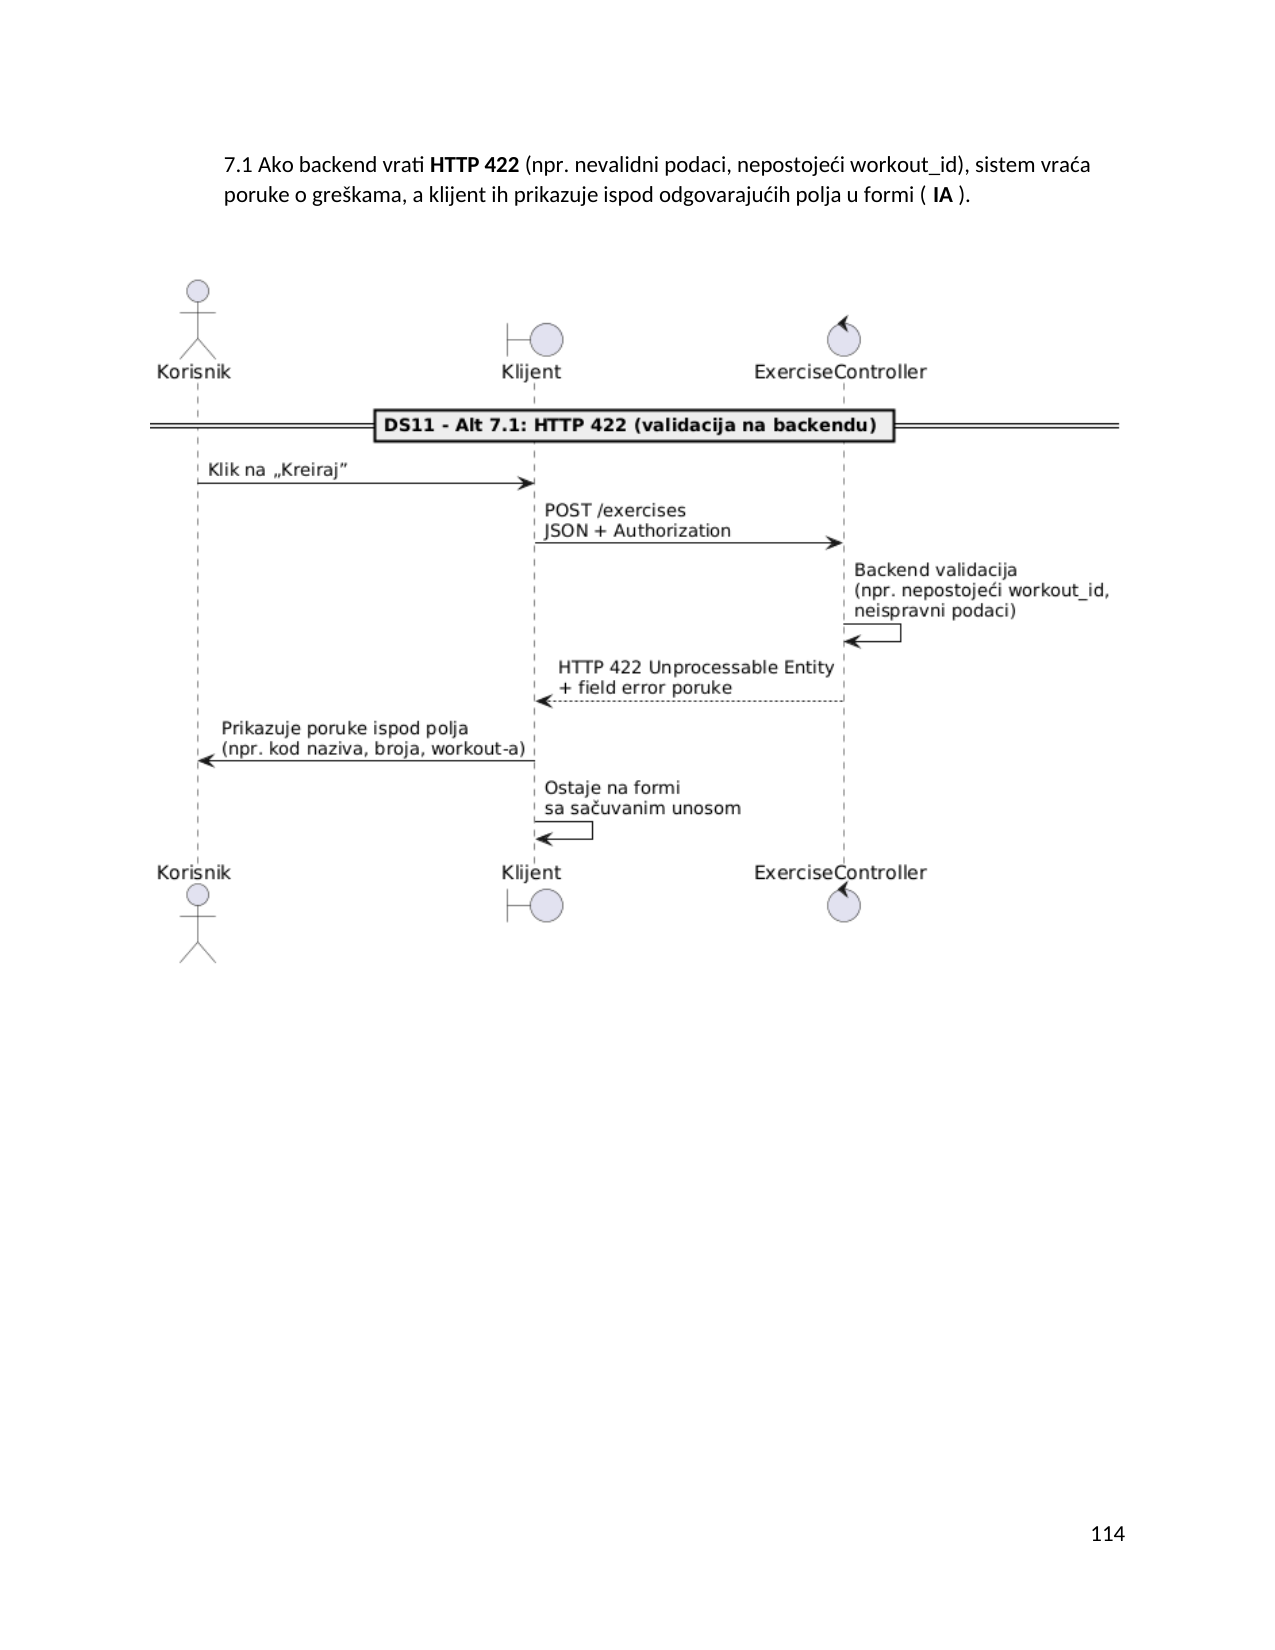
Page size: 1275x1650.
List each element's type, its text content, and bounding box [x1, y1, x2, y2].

picture [150, 273, 1125, 970]
text 7.1 Ako backend vrati HTTP 422 (npr. nevalidni podaci, nepostojeći workout_id), sistem vraća poruke o greškama, a klijent ih prikazuje ispod odgovarajućih polja u formi ( IA ). [224, 150, 1125, 208]
